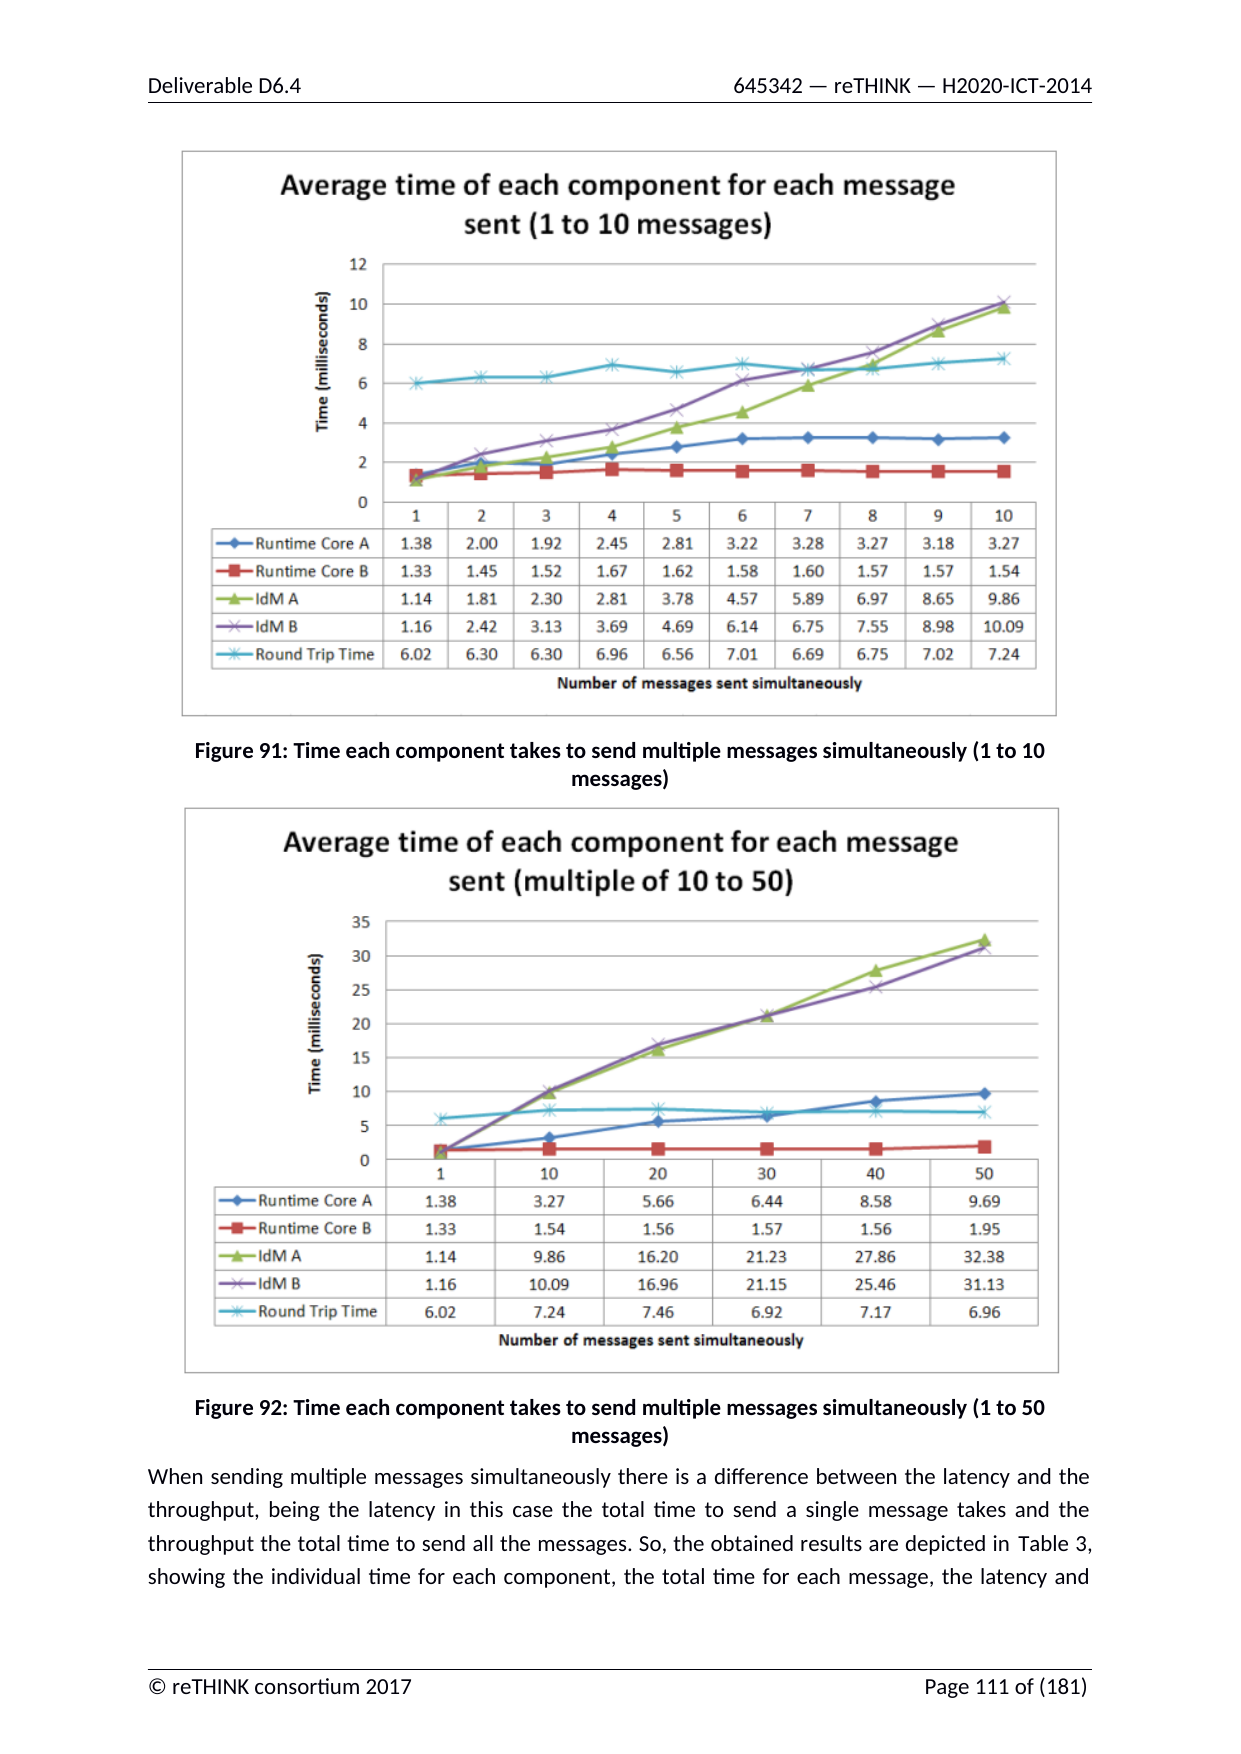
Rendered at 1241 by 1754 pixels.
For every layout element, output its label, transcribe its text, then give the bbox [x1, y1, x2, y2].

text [148, 1462, 1092, 1591]
picture [177, 804, 1063, 1381]
picture [178, 147, 1062, 724]
